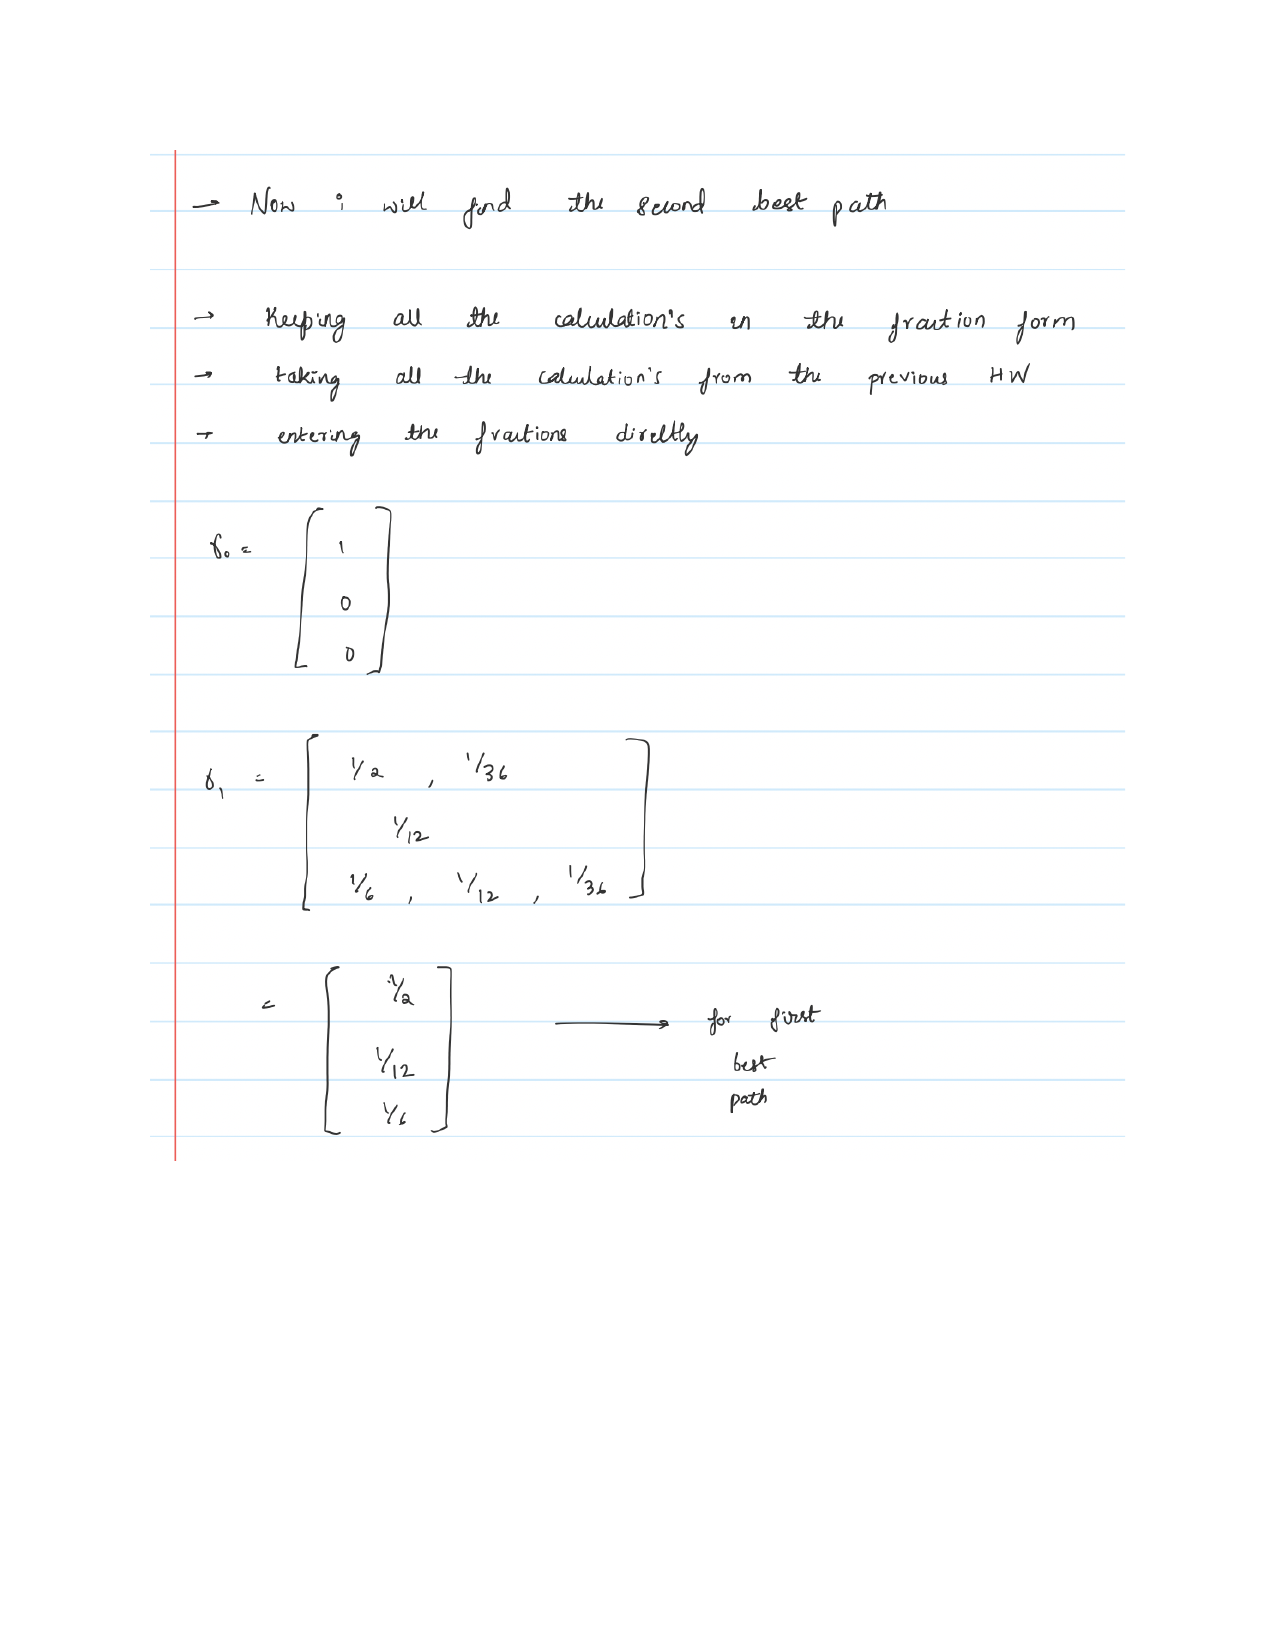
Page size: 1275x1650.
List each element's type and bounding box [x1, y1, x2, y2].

picture [150, 150, 1125, 1161]
